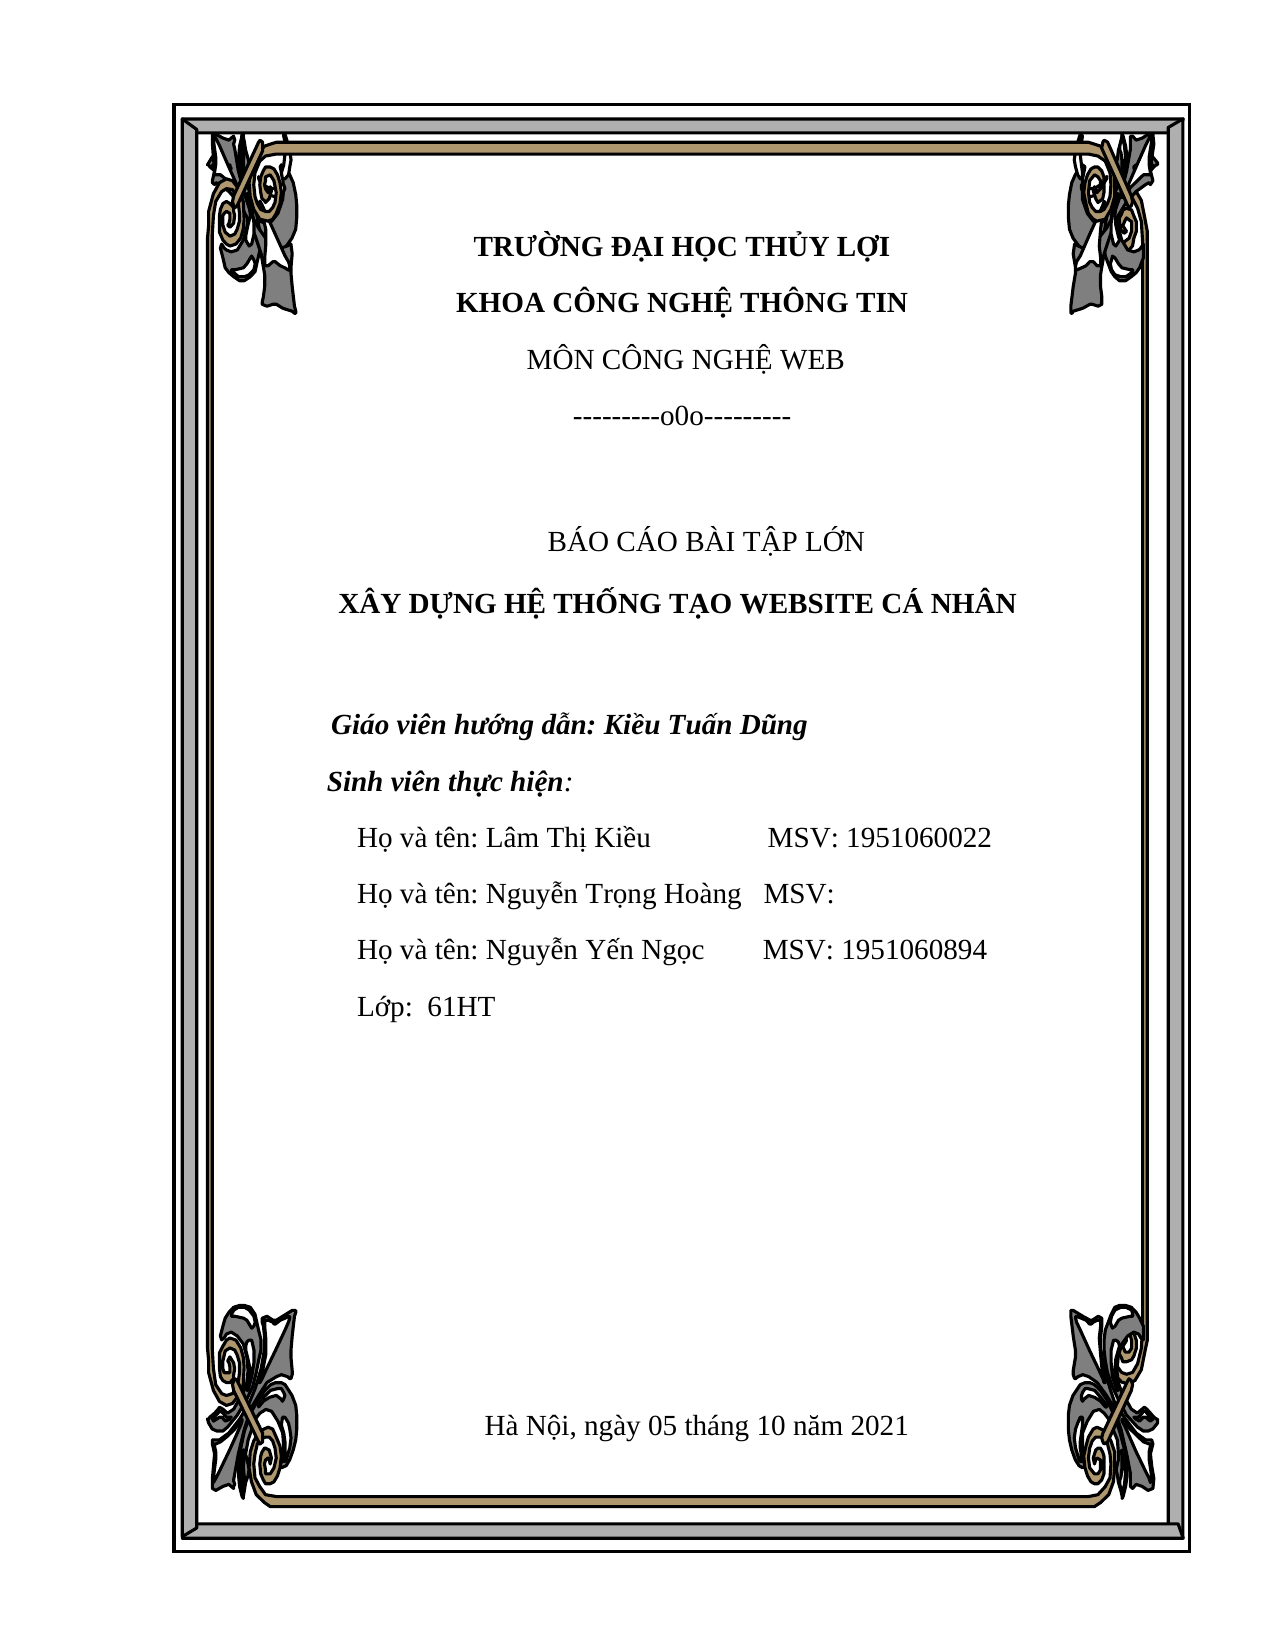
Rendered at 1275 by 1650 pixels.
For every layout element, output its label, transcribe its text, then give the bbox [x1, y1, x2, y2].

text Lớp: 61HT [357, 989, 1157, 1022]
text KHOA CÔNG NGHỆ THÔNG TIN [207, 286, 1157, 319]
text Hà Nội, ngày 05 tháng 10 năm 2021 [236, 1408, 1157, 1442]
text TRƯỜNG ĐẠI HỌC THỦY LỢI [207, 229, 1157, 263]
text Giáo viên hướng dẫn: Kiều Tuấn Dũng [207, 707, 1157, 741]
text Họ và tên: Nguyễn Yến Ngọc MSV: 1951060894 [357, 932, 1157, 966]
text MÔN CÔNG NGHỆ WEB [207, 342, 1157, 375]
text XÂY DỰNG HỆ THỐNG TẠO WEBSITE CÁ NHÂN [207, 587, 1157, 620]
text BÁO CÁO BÀI TẬP LỚN [207, 524, 1157, 557]
text Sinh viên thực hiện: [254, 764, 1157, 797]
text Họ và tên: Nguyễn Trọng Hoàng MSV: [357, 876, 1157, 910]
text Họ và tên: Lâm Thị Kiều MSV: 1951060022 [357, 820, 1157, 853]
text ---------o0o--------- [207, 398, 1157, 432]
